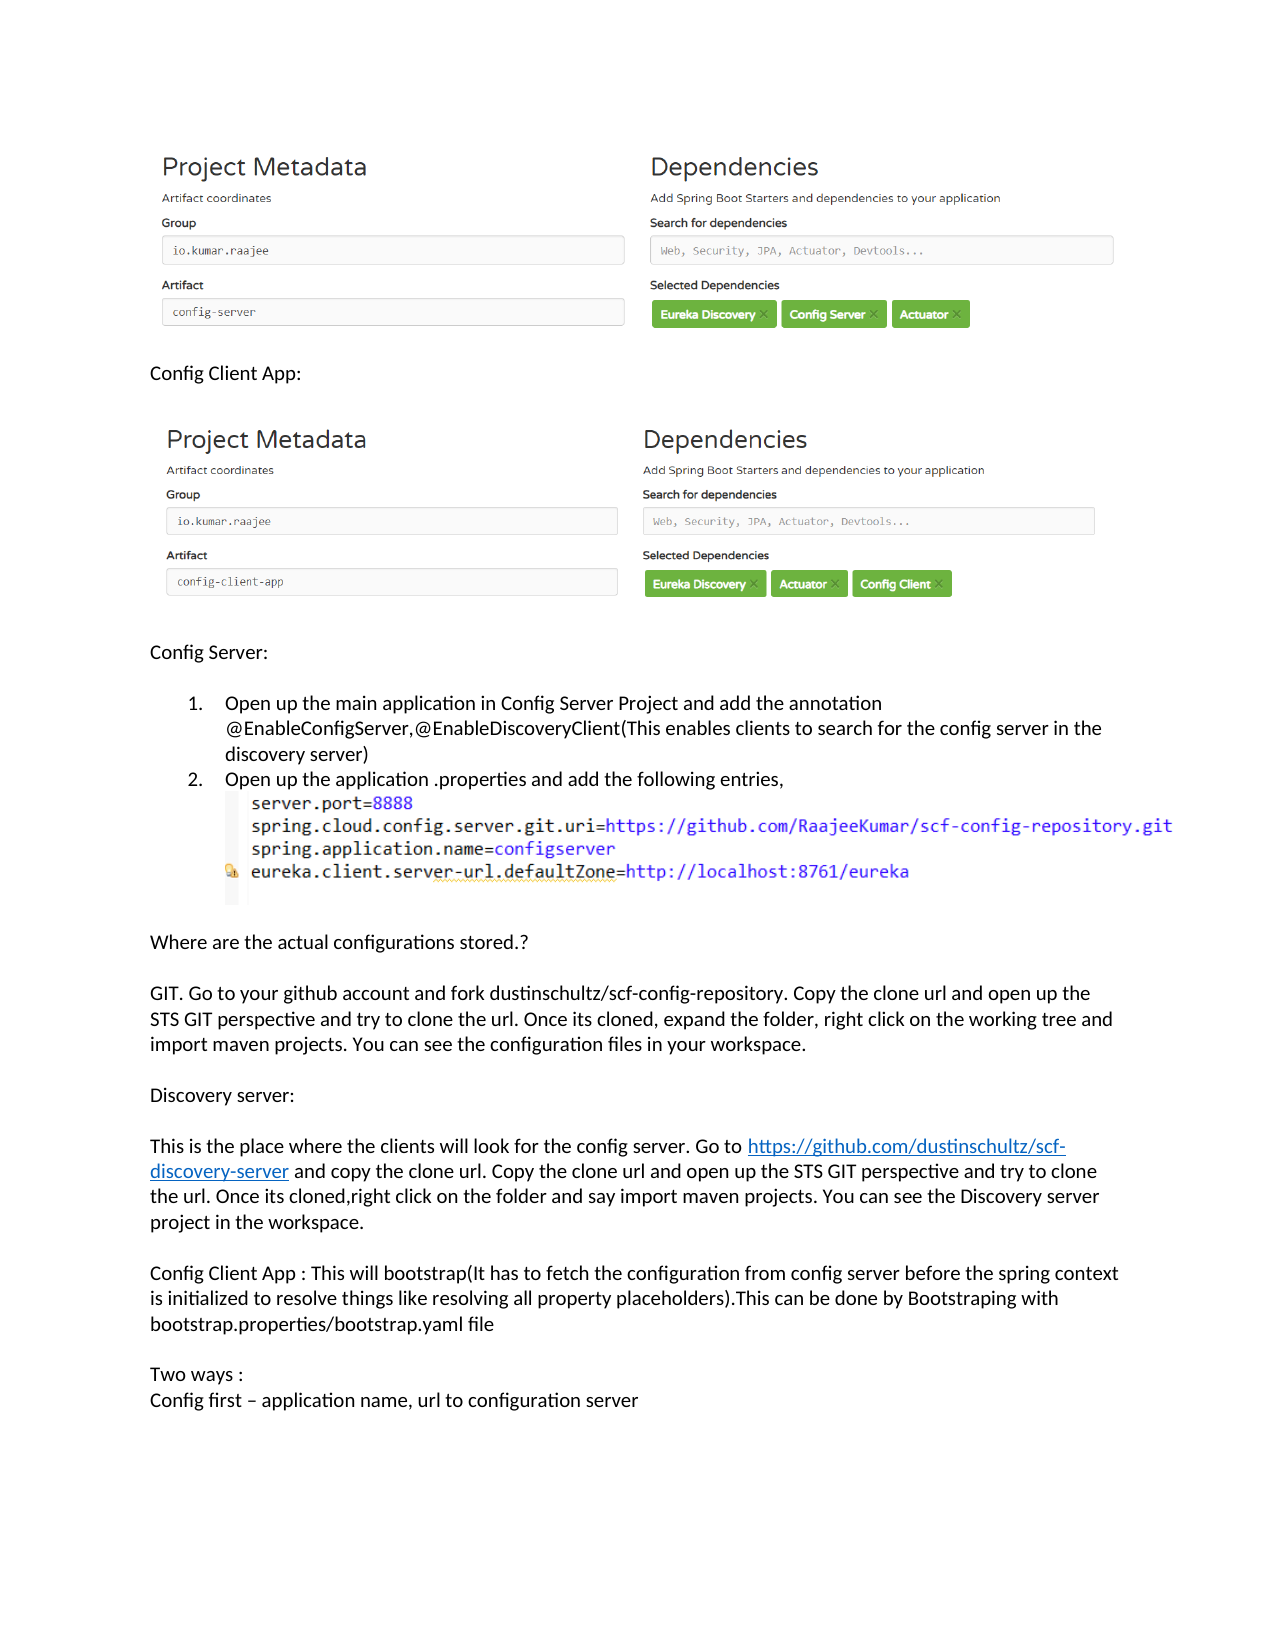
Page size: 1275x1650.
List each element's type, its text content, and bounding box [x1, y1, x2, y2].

picture [150, 150, 1124, 335]
picture [225, 791, 1200, 905]
list Open up the application .properties and add the following entries, [187, 766, 1125, 792]
text Where are the actual configurations stored.? [150, 929, 1125, 955]
list Open up the main application in Config Server Project and add the annotation @EnableConfigServer,@EnableDiscoveryClient(This enables clients to search for the config server in the discovery server) [187, 690, 1125, 766]
text Config Client App : This will bootstrap(It has to fetch the configuration from config server before the spring context is initialized to resolve things like resolving all property placeholders).This can be done by Bootstraping with bootstrap.properties/bootstrap.yaml file [150, 1260, 1125, 1336]
text Discovery server: [150, 1082, 1125, 1107]
text Config Server: [150, 639, 1125, 664]
text Config first – application name, url to configuration server [150, 1387, 1125, 1412]
text Two ways : [150, 1362, 1125, 1387]
text GIT. Go to your github account and fork dustinschultz/scf-config-repository. Copy the clone url and open up the STS GIT perspective and try to clone the url. Once its cloned, expand the folder, right click on the working tree and import maven projects. You can see the configuration files in your workspace. [150, 980, 1125, 1057]
text This is the place where the clients will look for the config server. Go to https://github.com/dustinschultz/scf-discovery-server and copy the clone url. Copy the clone url and open up the STS GIT perspective and try to clone the url. Once its cloned,right click on the folder and say import maven projects. You can see the Discovery server project in the workspace. [150, 1133, 1125, 1234]
picture [150, 411, 1124, 614]
text Config Client App: [150, 360, 1125, 386]
